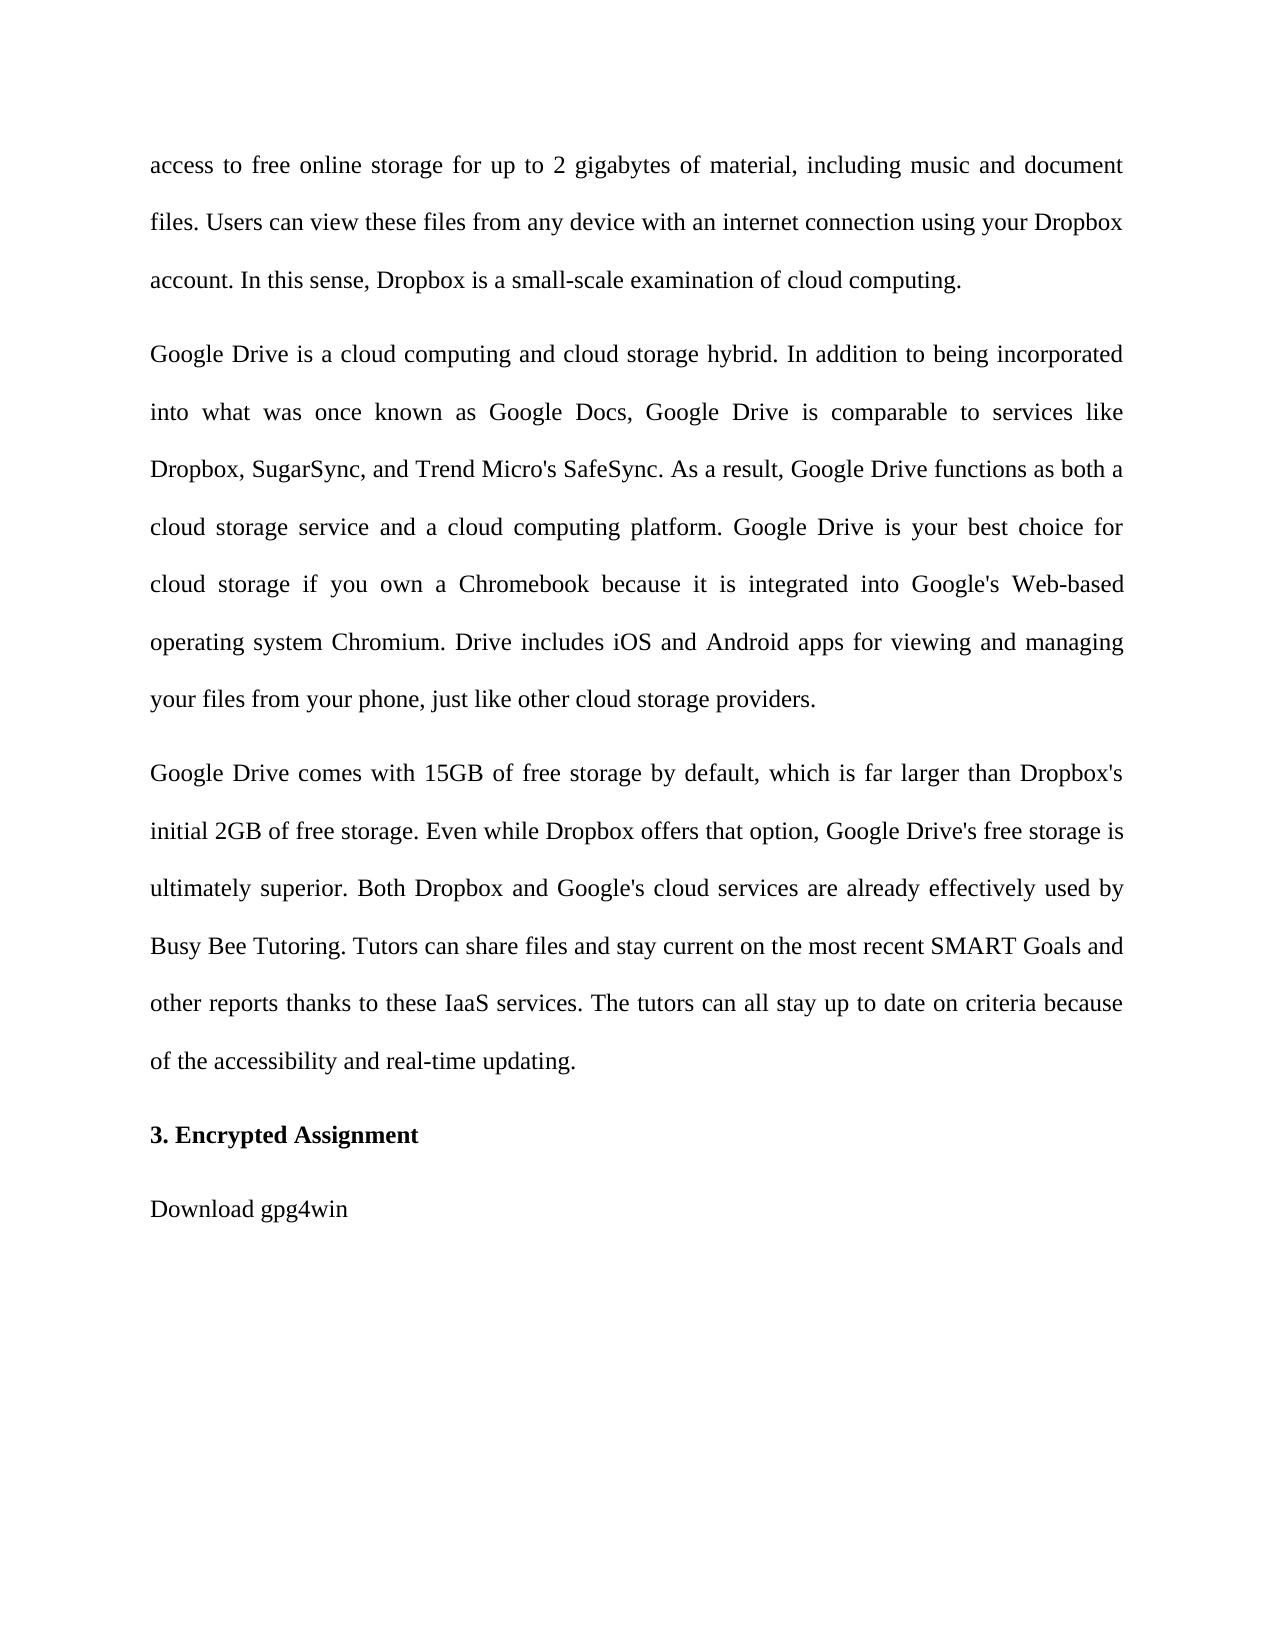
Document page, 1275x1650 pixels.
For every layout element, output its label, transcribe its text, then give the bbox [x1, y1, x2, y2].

text 3. Encrypted Assignment [150, 1120, 1125, 1149]
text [150, 150, 1125, 294]
text Google Drive is a cloud computing and cloud storage hybrid. In addition to being incorporated into what was once known as Google Docs, Google Drive is comparable to services like Dropbox, SugarSync, and Trend Micro's SafeSync. As a result, Google Drive functions as both a cloud storage service and a cloud computing platform. Google Drive is your best choice for cloud storage if you own a Chromebook because it is integrated into Google's Web-based operating system Chromium. Drive includes iOS and Android apps for viewing and managing your files from your phone, just like other cloud storage providers. [150, 339, 1125, 713]
text Download gpg4win [150, 1194, 1125, 1223]
text Google Drive comes with 15GB of free storage by default, which is far larger than Dropbox's initial 2GB of free storage. Even while Dropbox offers that option, Google Drive's free storage is ultimately superior. Both Dropbox and Google's cloud services are already effectively used by Busy Bee Tutoring. Tutors can share files and stay current on the most recent SMART Goals and other reports thanks to these IaaS services. The tutors can all stay up to date on criteria because of the accessibility and real-time updating. [150, 758, 1125, 1074]
